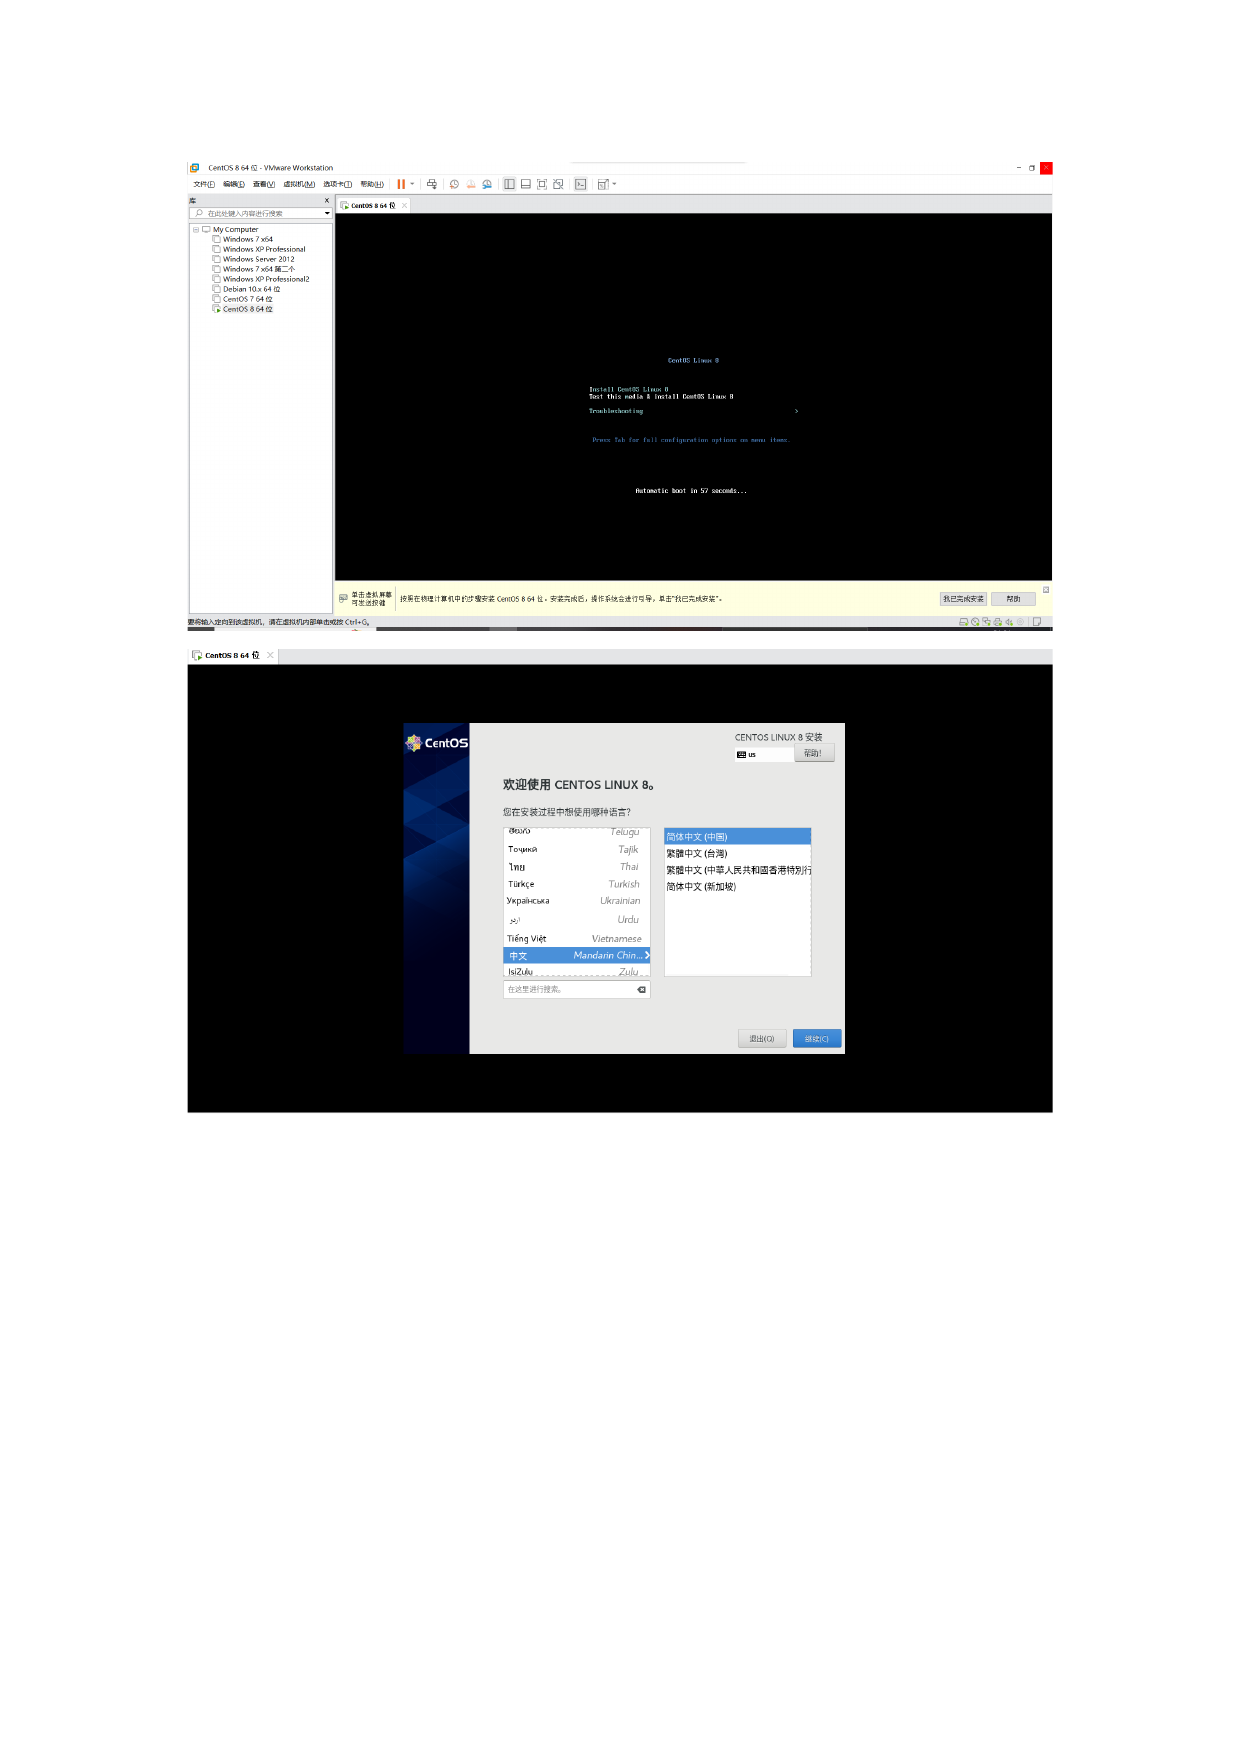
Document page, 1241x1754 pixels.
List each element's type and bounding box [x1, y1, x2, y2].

picture [187, 649, 1053, 1114]
picture [187, 162, 1053, 631]
